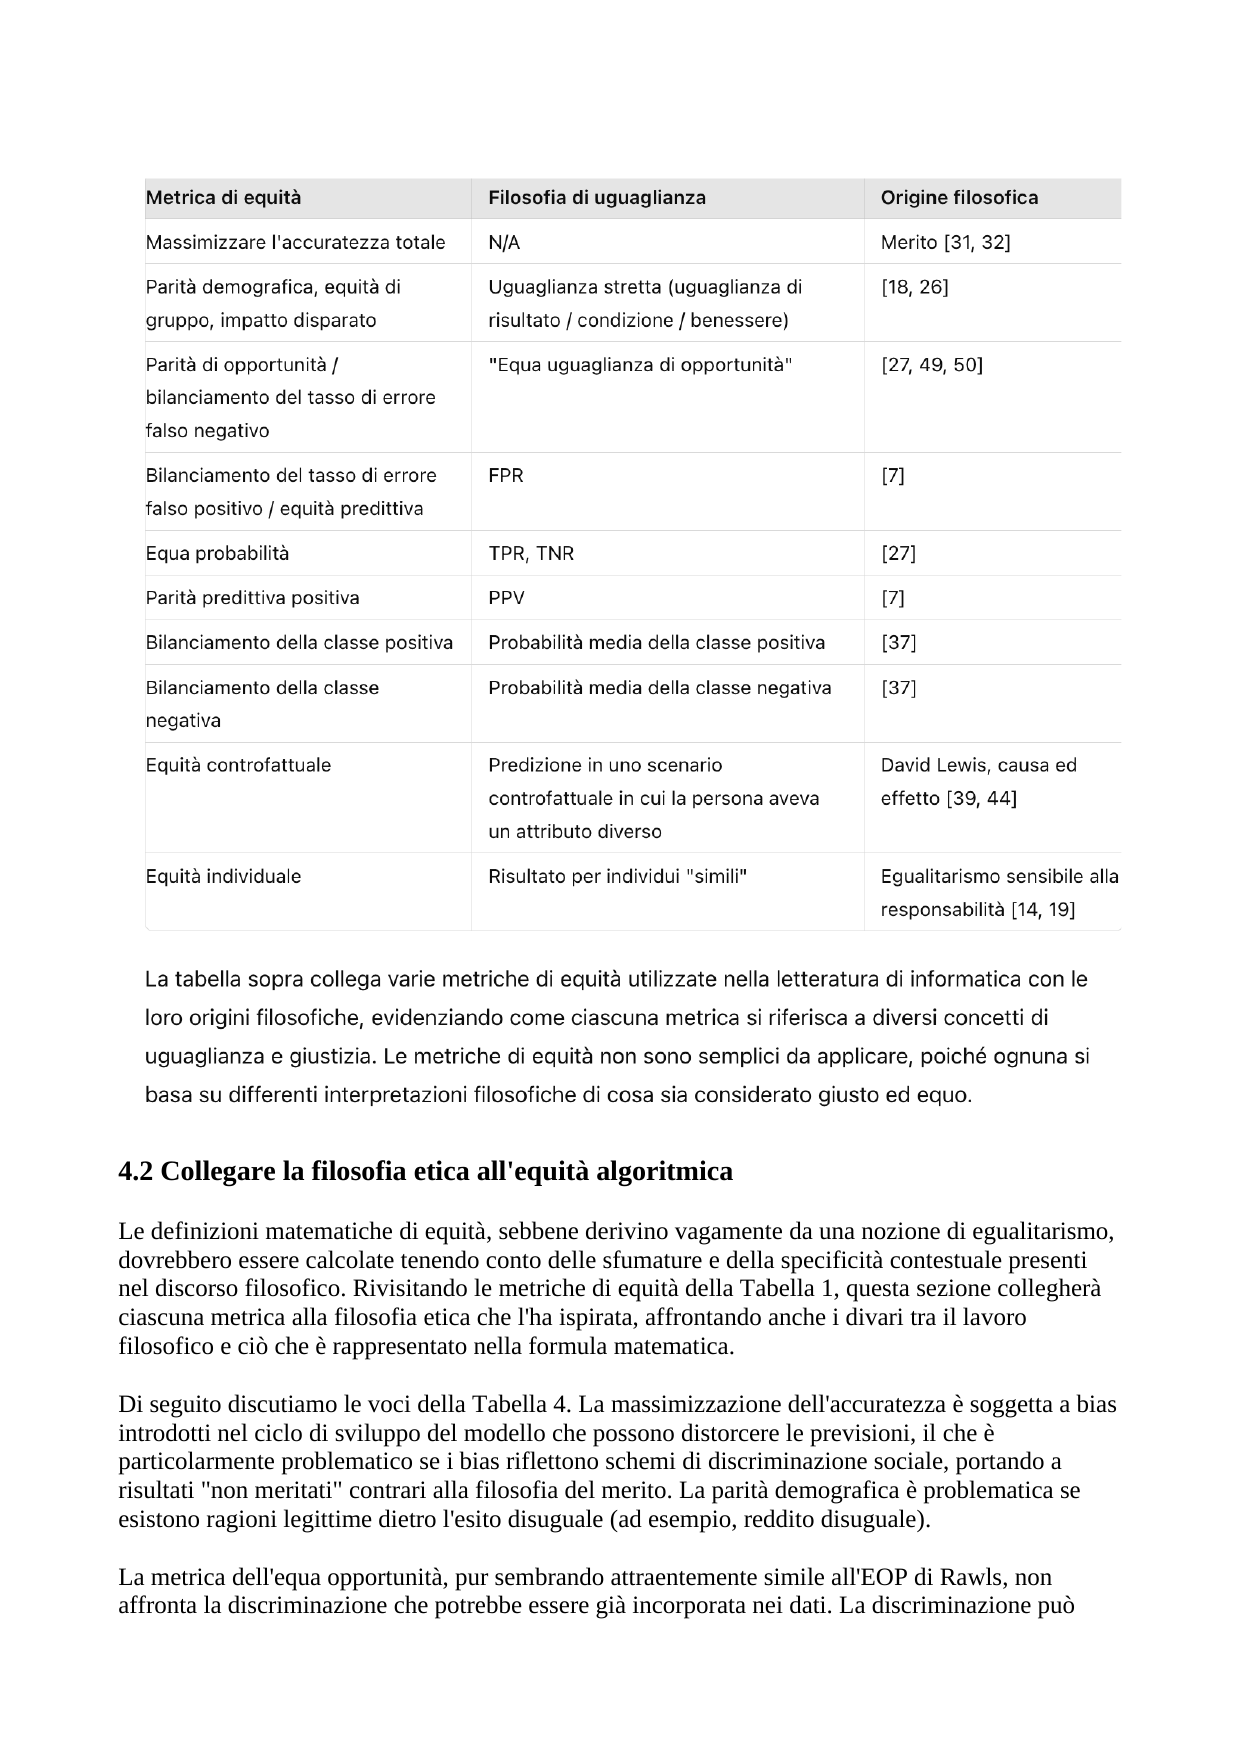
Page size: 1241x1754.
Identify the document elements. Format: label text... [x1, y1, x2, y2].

picture [118, 147, 1122, 1126]
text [118, 1562, 1122, 1619]
text Le definizioni matematiche di equità, sebbene derivino vagamente da una nozione di egualitarismo, dovrebbero essere calcolate tenendo conto delle sfumature e della specificità contestuale presenti nel discorso filosofico. Rivisitando le metriche di equità della Tabella 1, questa sezione collegherà ciascuna metrica alla filosofia etica che l'ha ispirata, affrontando anche i divari tra il lavoro filosofico e ciò che è rappresentato nella formula matematica. [118, 1216, 1122, 1360]
text Di seguito discutiamo le voci della Tabella 4. La massimizzazione dell'accuratezza è soggetta a bias introdotti nel ciclo di sviluppo del modello che possono distorcere le previsioni, il che è particolarmente problematico se i bias riflettono schemi di discriminazione sociale, portando a risultati "non meritati" contrari alla filosofia del merito. La parità demografica è problematica se esistono ragioni legittime dietro l'esito disuguale (ad esempio, reddito disuguale). [118, 1389, 1122, 1533]
subtitle 4.2 Collegare la filosofia etica all'equità algoritmica [118, 1154, 1122, 1187]
